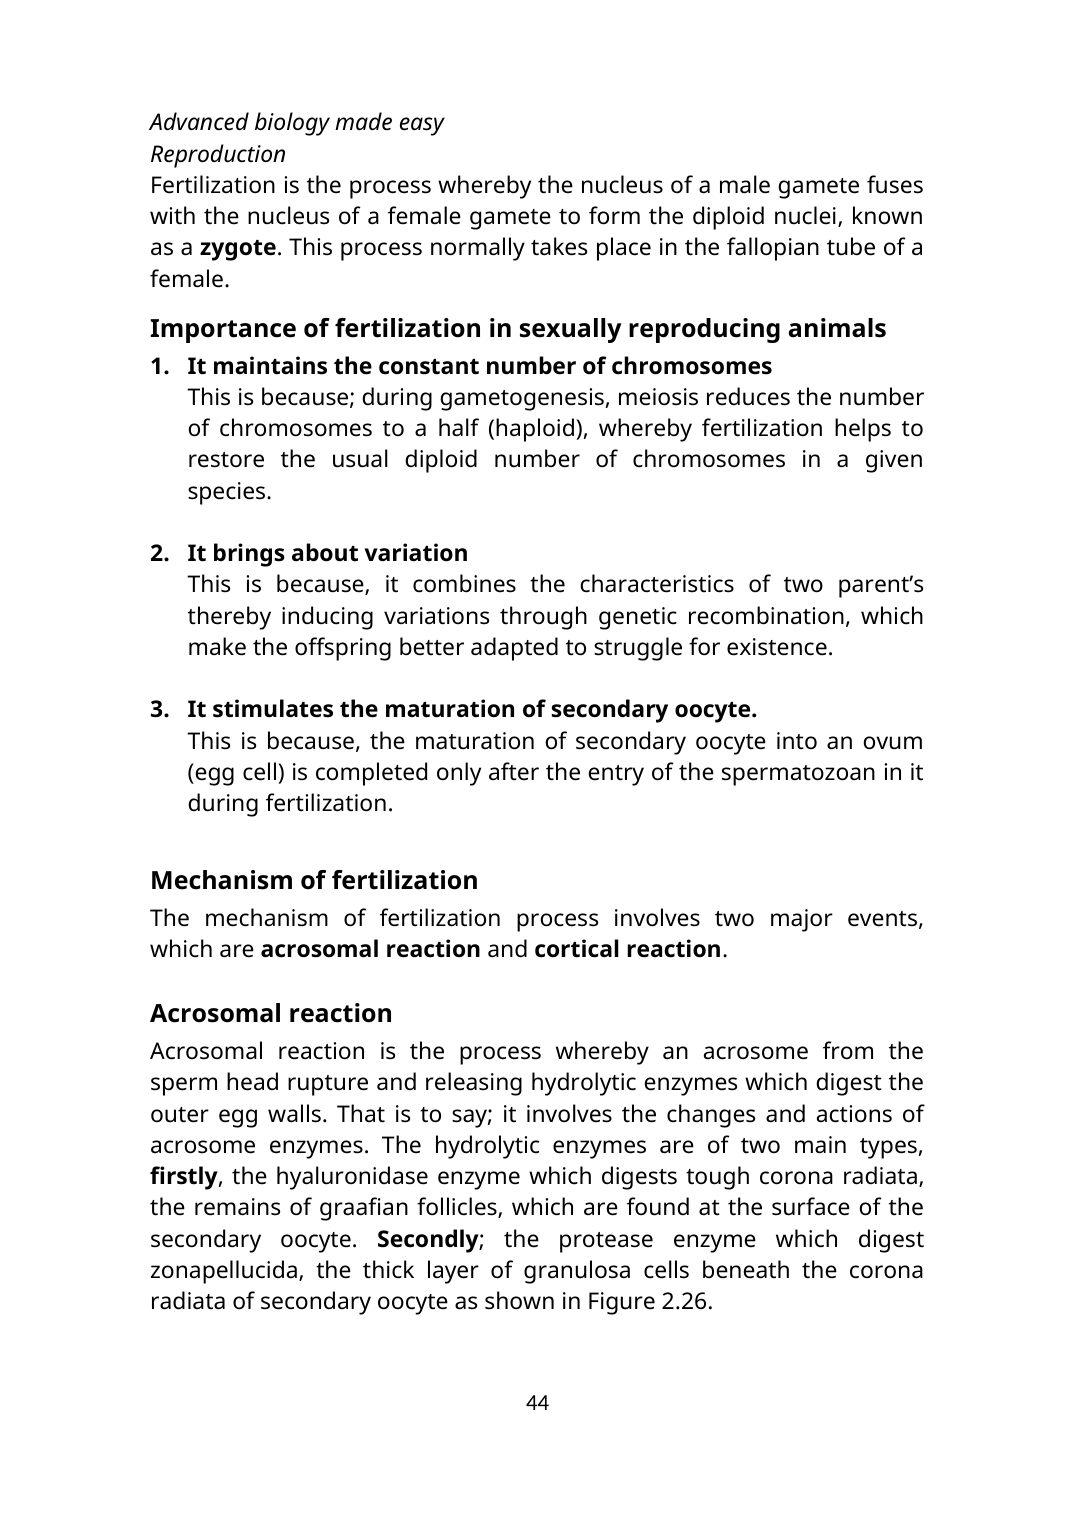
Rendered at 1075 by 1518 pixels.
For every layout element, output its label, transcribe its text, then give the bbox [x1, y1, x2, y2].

list It brings about variation [150, 537, 925, 568]
list This is because; during gametogenesis, meiosis reduces the number of chromosomes to a half (haploid), whereby fertilization helps to restore the usual diploid number of chromosomes in a given species. [187, 381, 925, 506]
text Importance of fertilization in sexually reproducing animals [150, 310, 925, 344]
text Acrosomal reaction [150, 996, 925, 1030]
list It maintains the constant number of chromosomes [150, 349, 925, 381]
list This is because, it combines the characteristics of two parent’s thereby inducing variations through genetic recombination, which make the offspring better adapted to struggle for existence. [187, 568, 925, 662]
list This is because, the maturation of secondary oocyte into an ovum (egg cell) is completed only after the entry of the spermatozoan in it during fertilization. [187, 724, 925, 818]
text The mechanism of fertilization process involves two major events, which are acrosomal reaction and cortical reaction. [150, 902, 925, 965]
list It stimulates the maturation of secondary oocyte. [150, 693, 925, 724]
text Fertilization is the process whereby the nucleus of a male gamete fuses with the nucleus of a female gamete to form the diploid nuclei, known as a zygote. This process normally takes place in the fallopian tube of a female. [150, 169, 925, 294]
text Acrosomal reaction is the process whereby an acrosome from the sperm head rupture and releasing hydrolytic enzymes which digest the outer egg walls. That is to say; it involves the changes and actions of acrosome enzymes. The hydrolytic enzymes are of two main types, firstly, the hyaluronidase enzyme which digests tough corona radiata, the remains of graafian follicles, which are found at the surface of the secondary oocyte. Secondly; the protease enzyme which digest zonapellucida, the thick layer of granulosa cells beneath the corona radiata of secondary oocyte as shown in Figure 2.26. [150, 1035, 925, 1316]
text Mechanism of fertilization [150, 863, 925, 897]
